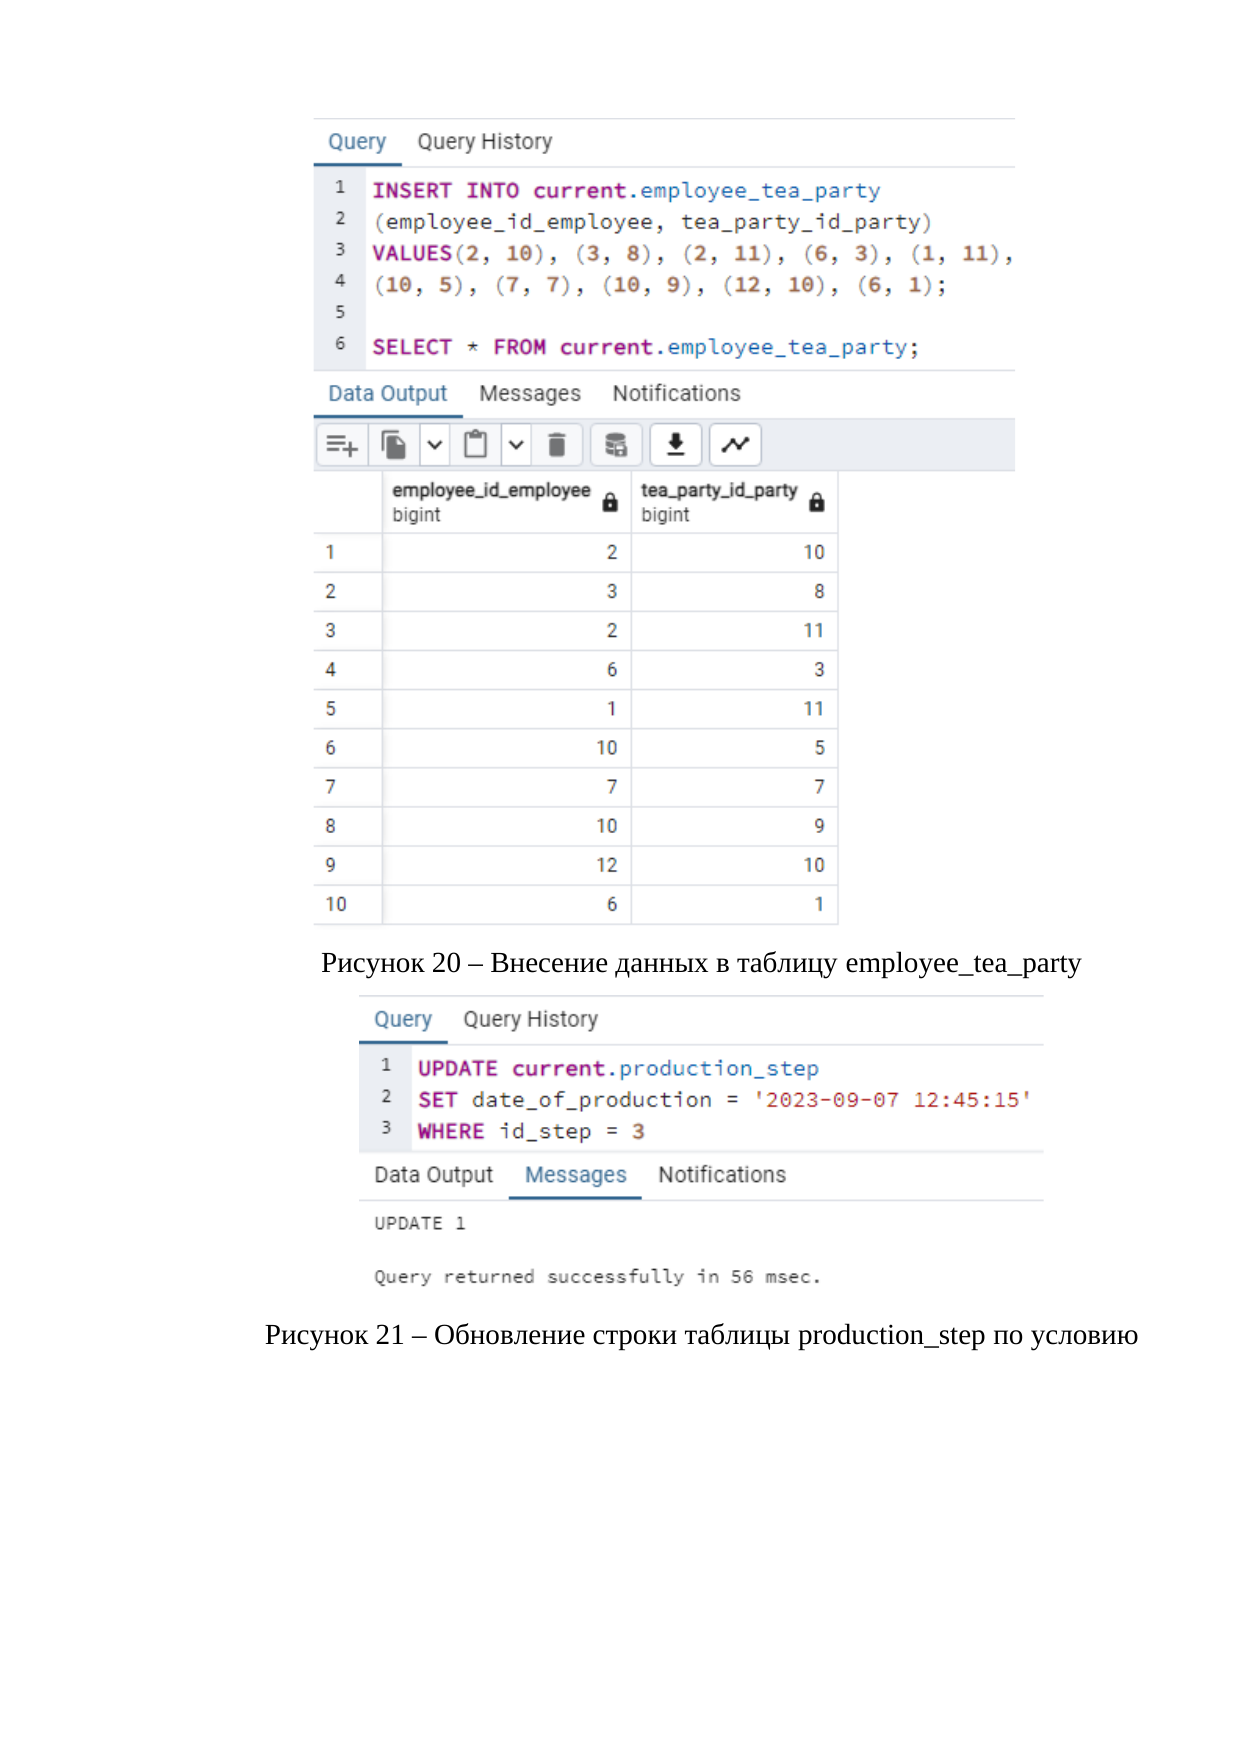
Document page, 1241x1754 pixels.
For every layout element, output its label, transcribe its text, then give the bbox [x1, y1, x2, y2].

text Рисунок 20 – Внесение данных в таблицу employee_tea_party [177, 945, 1152, 978]
picture [359, 995, 1044, 1302]
text Рисунок 21 – Обновление строки таблицы production_step по условию [177, 1317, 1152, 1350]
picture [313, 118, 1016, 930]
